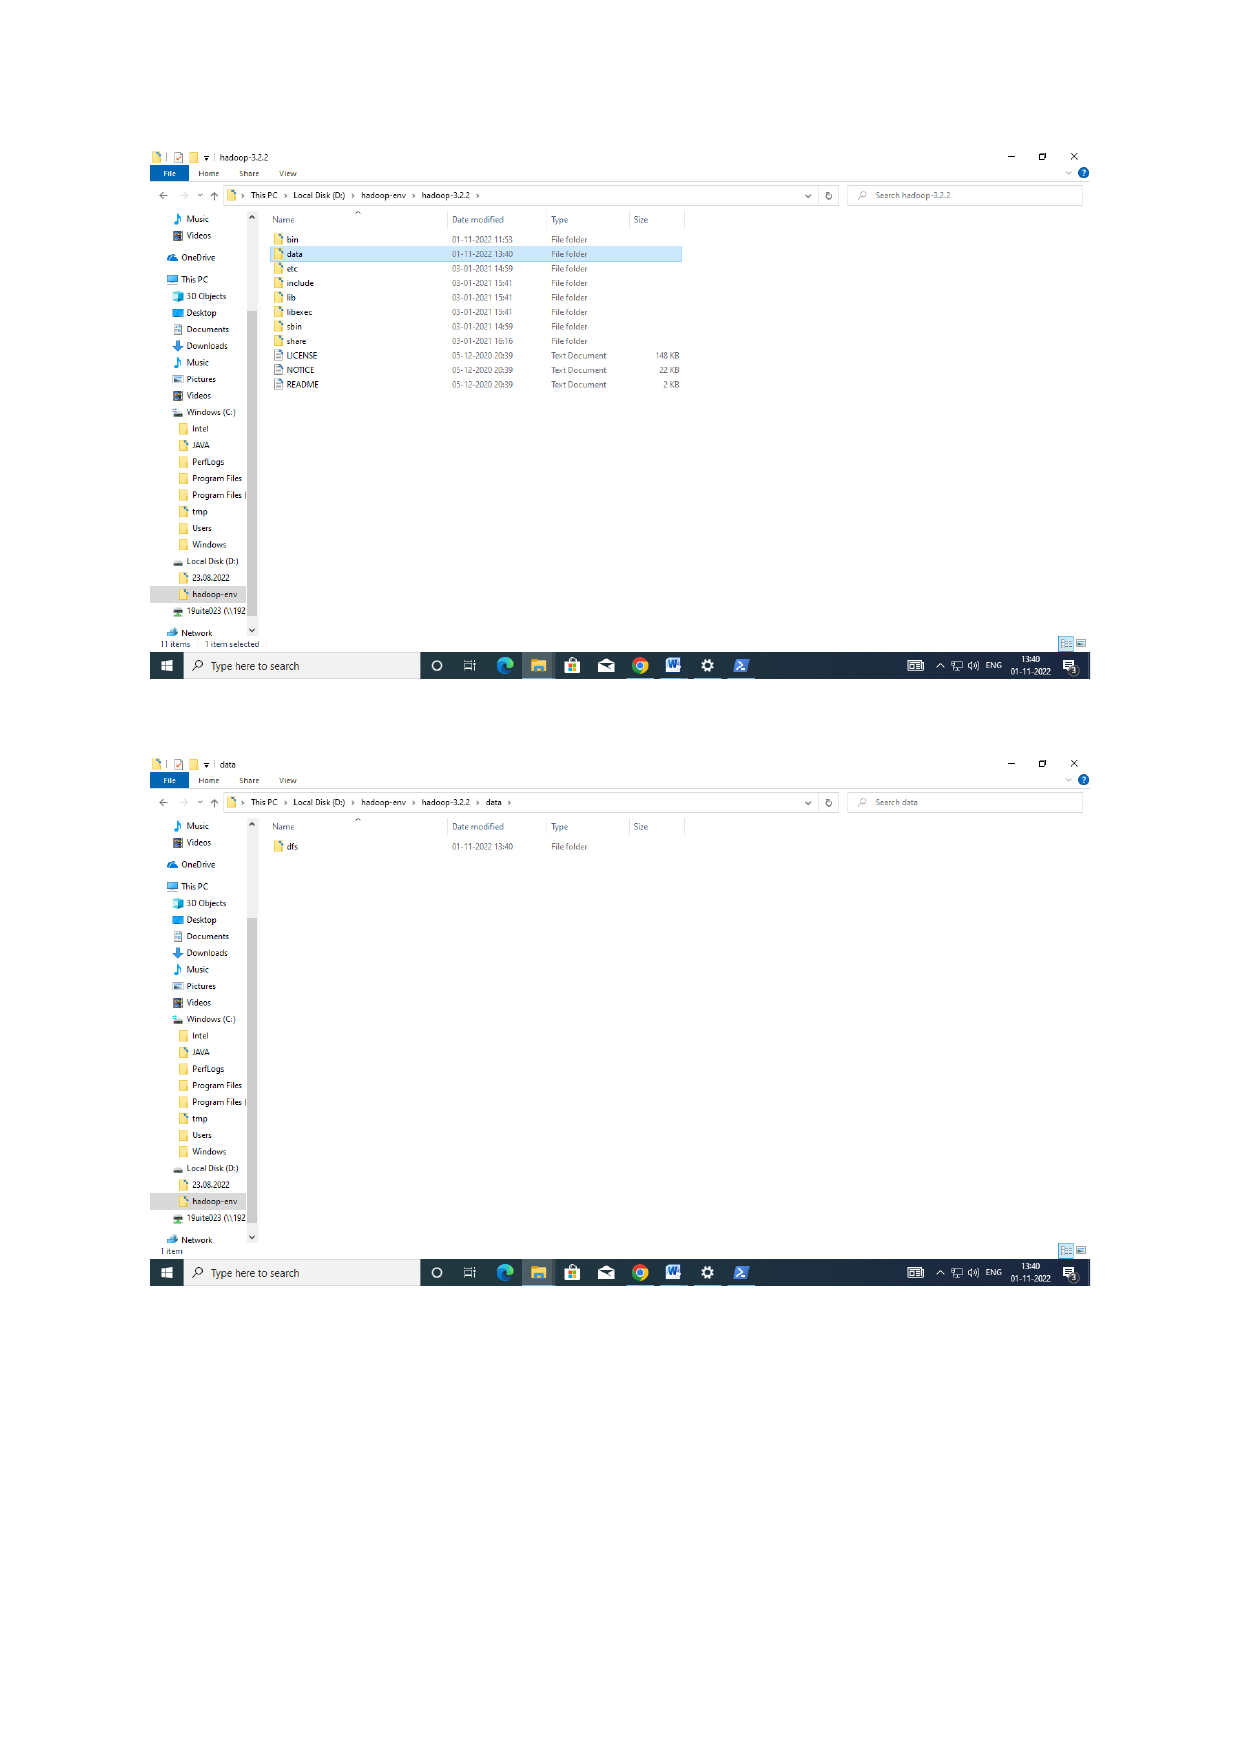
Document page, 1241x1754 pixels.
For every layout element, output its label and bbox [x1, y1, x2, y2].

picture [150, 756, 1091, 1286]
picture [150, 150, 1091, 679]
